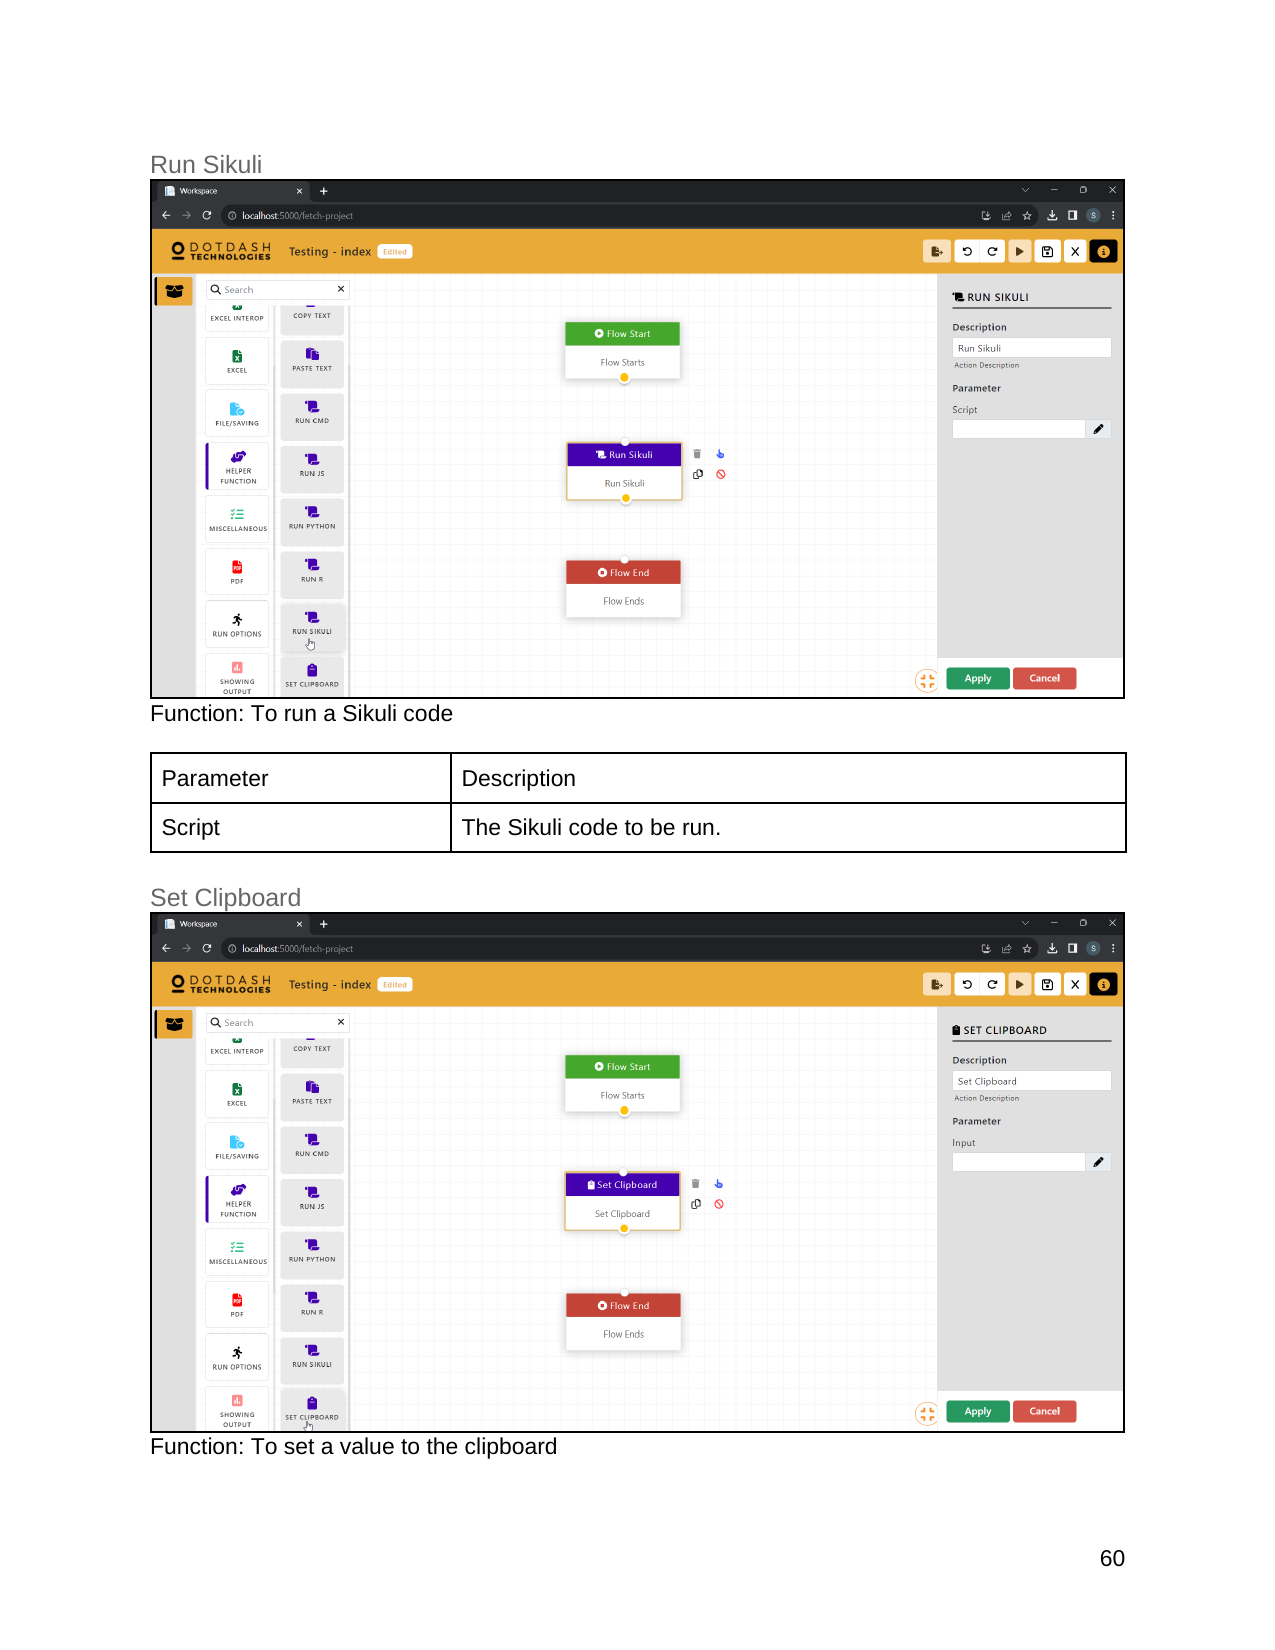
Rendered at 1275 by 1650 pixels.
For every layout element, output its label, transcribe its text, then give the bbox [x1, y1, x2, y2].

table_header Description [452, 754, 1125, 802]
picture [152, 181, 1123, 697]
table_cell Script [152, 804, 450, 851]
text Function: To set a value to the clipboard [150, 1433, 1125, 1459]
table_cell The Sikuli code to be run. [452, 804, 1125, 851]
picture [152, 914, 1123, 1431]
text Function: To run a Sikuli code [150, 699, 1125, 726]
subtitle Run Sikuli [150, 150, 1125, 179]
subtitle Set Clipboard [150, 883, 1125, 912]
table_header Parameter [152, 754, 450, 802]
